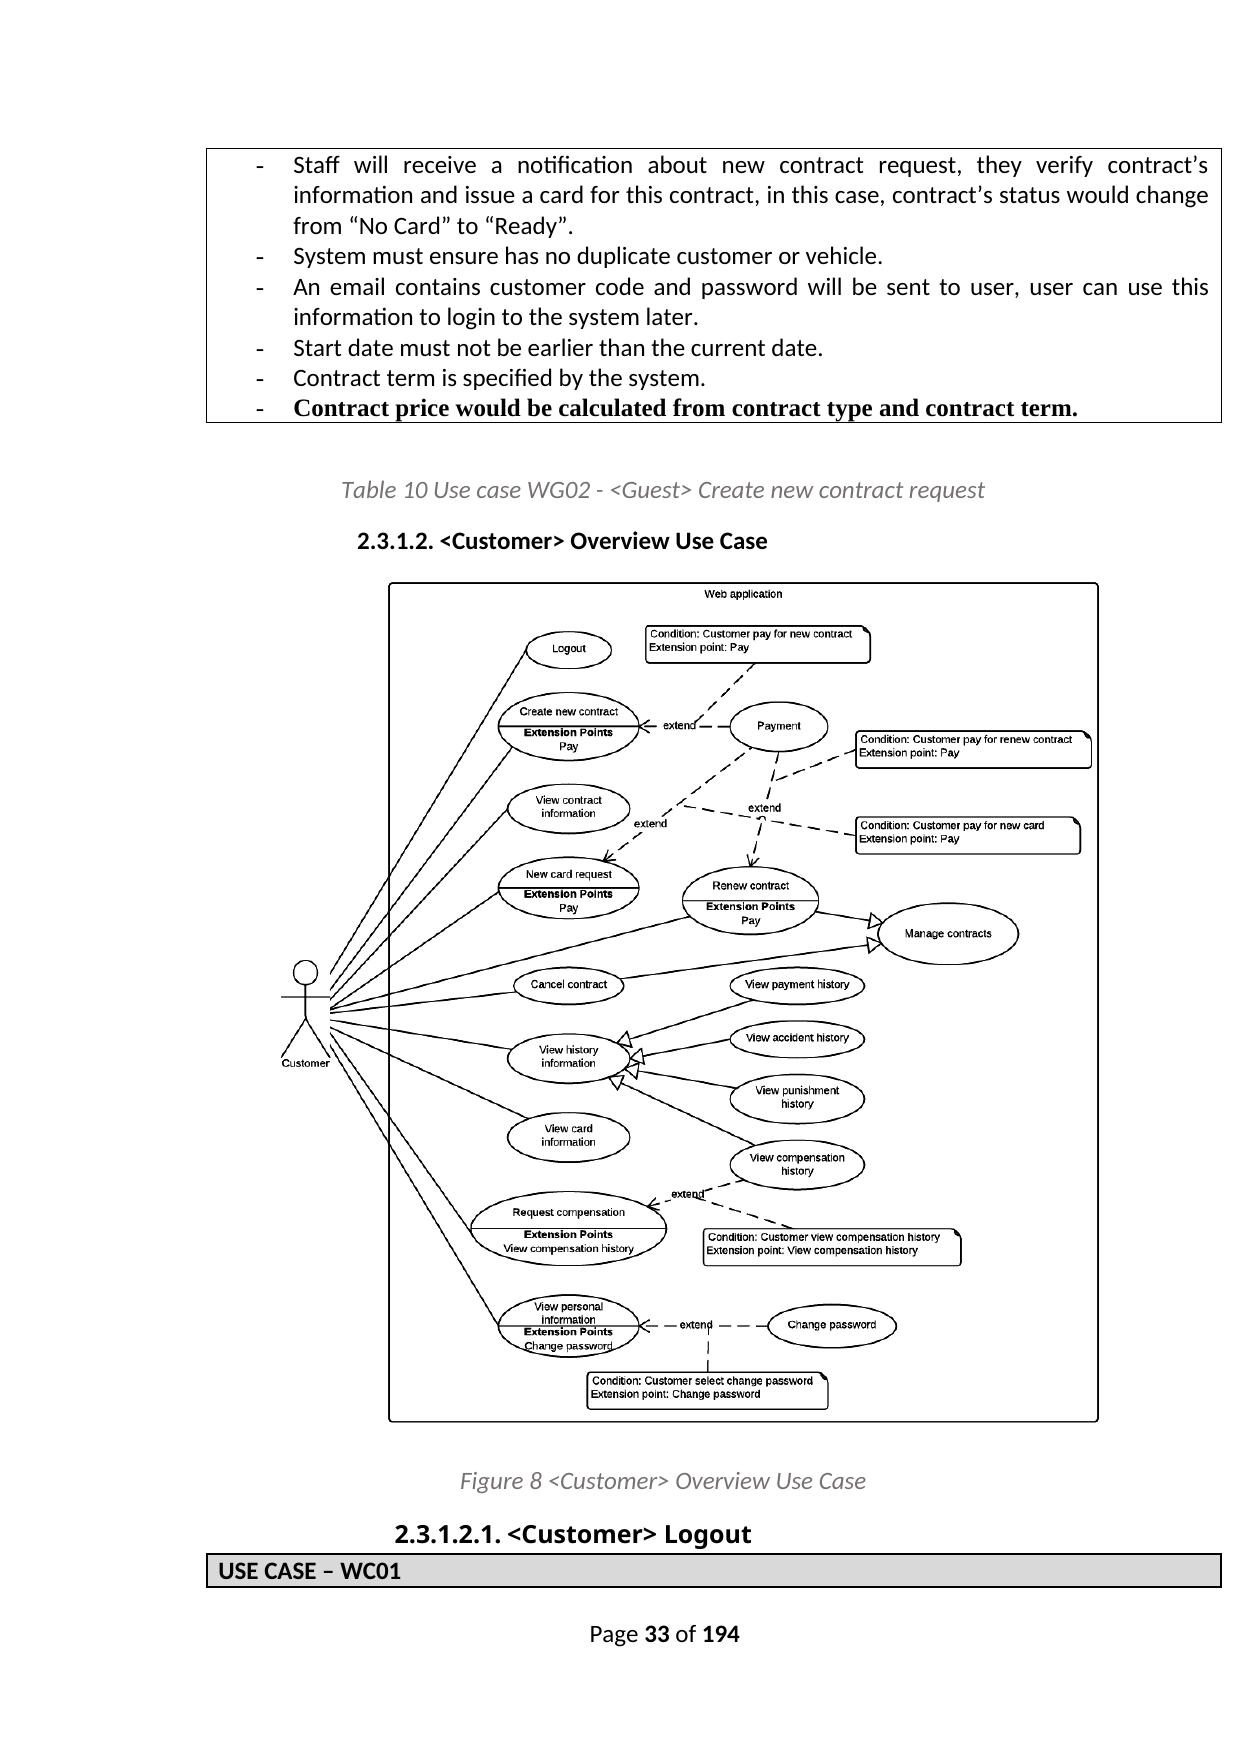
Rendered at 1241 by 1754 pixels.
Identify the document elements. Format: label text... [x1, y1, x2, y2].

table_header USE CASE – WC01 [208, 1555, 1220, 1586]
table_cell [207, 149, 1221, 422]
picture [207, 558, 1122, 1446]
subtitle <Customer> Overview Use Case [357, 525, 1122, 556]
subtitle <Customer> Logout [394, 1516, 1122, 1550]
